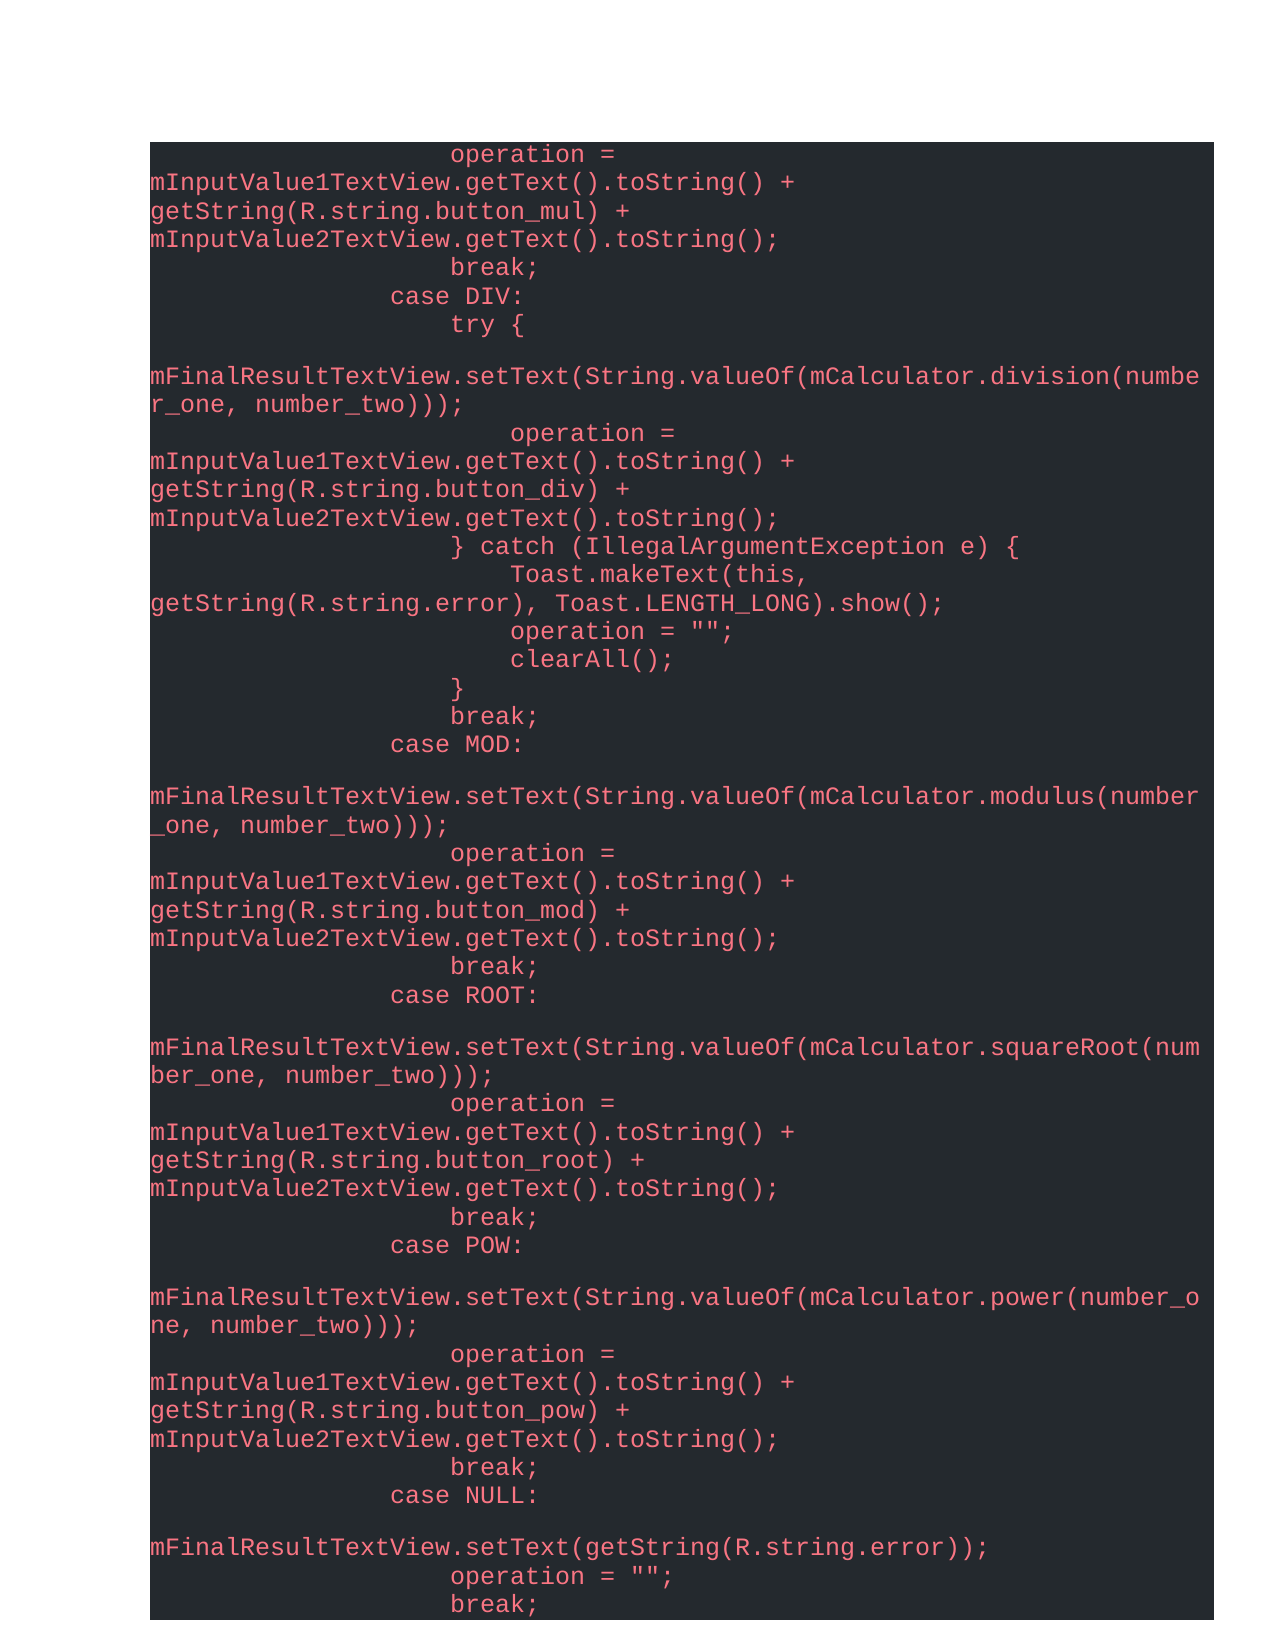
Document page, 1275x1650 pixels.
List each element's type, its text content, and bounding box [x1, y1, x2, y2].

text operation = ""; [150, 619, 1214, 647]
text case ROOT: [150, 982, 1214, 1011]
text break; [150, 954, 1214, 982]
text operation = mInputValue1TextView.getText().toString() + getString(R.string.button_div) + mInputValue2TextView.getText().toString(); [150, 420, 1214, 534]
text operation = mInputValue1TextView.getText().toString() + getString(R.string.button_mul) + mInputValue2TextView.getText().toString(); [150, 142, 1214, 255]
text break; [150, 1454, 1214, 1483]
text break; [150, 255, 1214, 283]
text Toast.makeText(this, getString(R.string.error), Toast.LENGTH_LONG).show(); [150, 562, 1214, 619]
text mFinalResultTextView.setText(String.valueOf(mCalculator.power(number_one, number_two))); [150, 1261, 1214, 1341]
text case MOD: [150, 732, 1214, 760]
text mFinalResultTextView.setText(String.valueOf(mCalculator.modulus(number_one, number_two))); [150, 760, 1214, 841]
text mFinalResultTextView.setText(String.valueOf(mCalculator.division(number_one, number_two))); [150, 340, 1214, 420]
text clearAll(); [150, 647, 1214, 675]
text operation = mInputValue1TextView.getText().toString() + getString(R.string.button_mod) + mInputValue2TextView.getText().toString(); [150, 841, 1214, 954]
text operation = ""; [150, 1563, 1214, 1592]
text case NULL: [150, 1483, 1214, 1511]
text try { [150, 312, 1214, 340]
text case DIV: [150, 283, 1214, 312]
text operation = mInputValue1TextView.getText().toString() + getString(R.string.button_root) + mInputValue2TextView.getText().toString(); [150, 1091, 1214, 1204]
text } catch (IllegalArgumentException e) { [150, 534, 1214, 562]
text mFinalResultTextView.setText(getString(R.string.error)); [150, 1511, 1214, 1563]
text break; [150, 1592, 1214, 1620]
text case POW: [150, 1233, 1214, 1261]
text break; [150, 1204, 1214, 1233]
text break; [150, 704, 1214, 732]
text } [150, 675, 1214, 704]
text mFinalResultTextView.setText(String.valueOf(mCalculator.squareRoot(number_one, number_two))); [150, 1011, 1214, 1091]
text operation = mInputValue1TextView.getText().toString() + getString(R.string.button_pow) + mInputValue2TextView.getText().toString(); [150, 1341, 1214, 1454]
